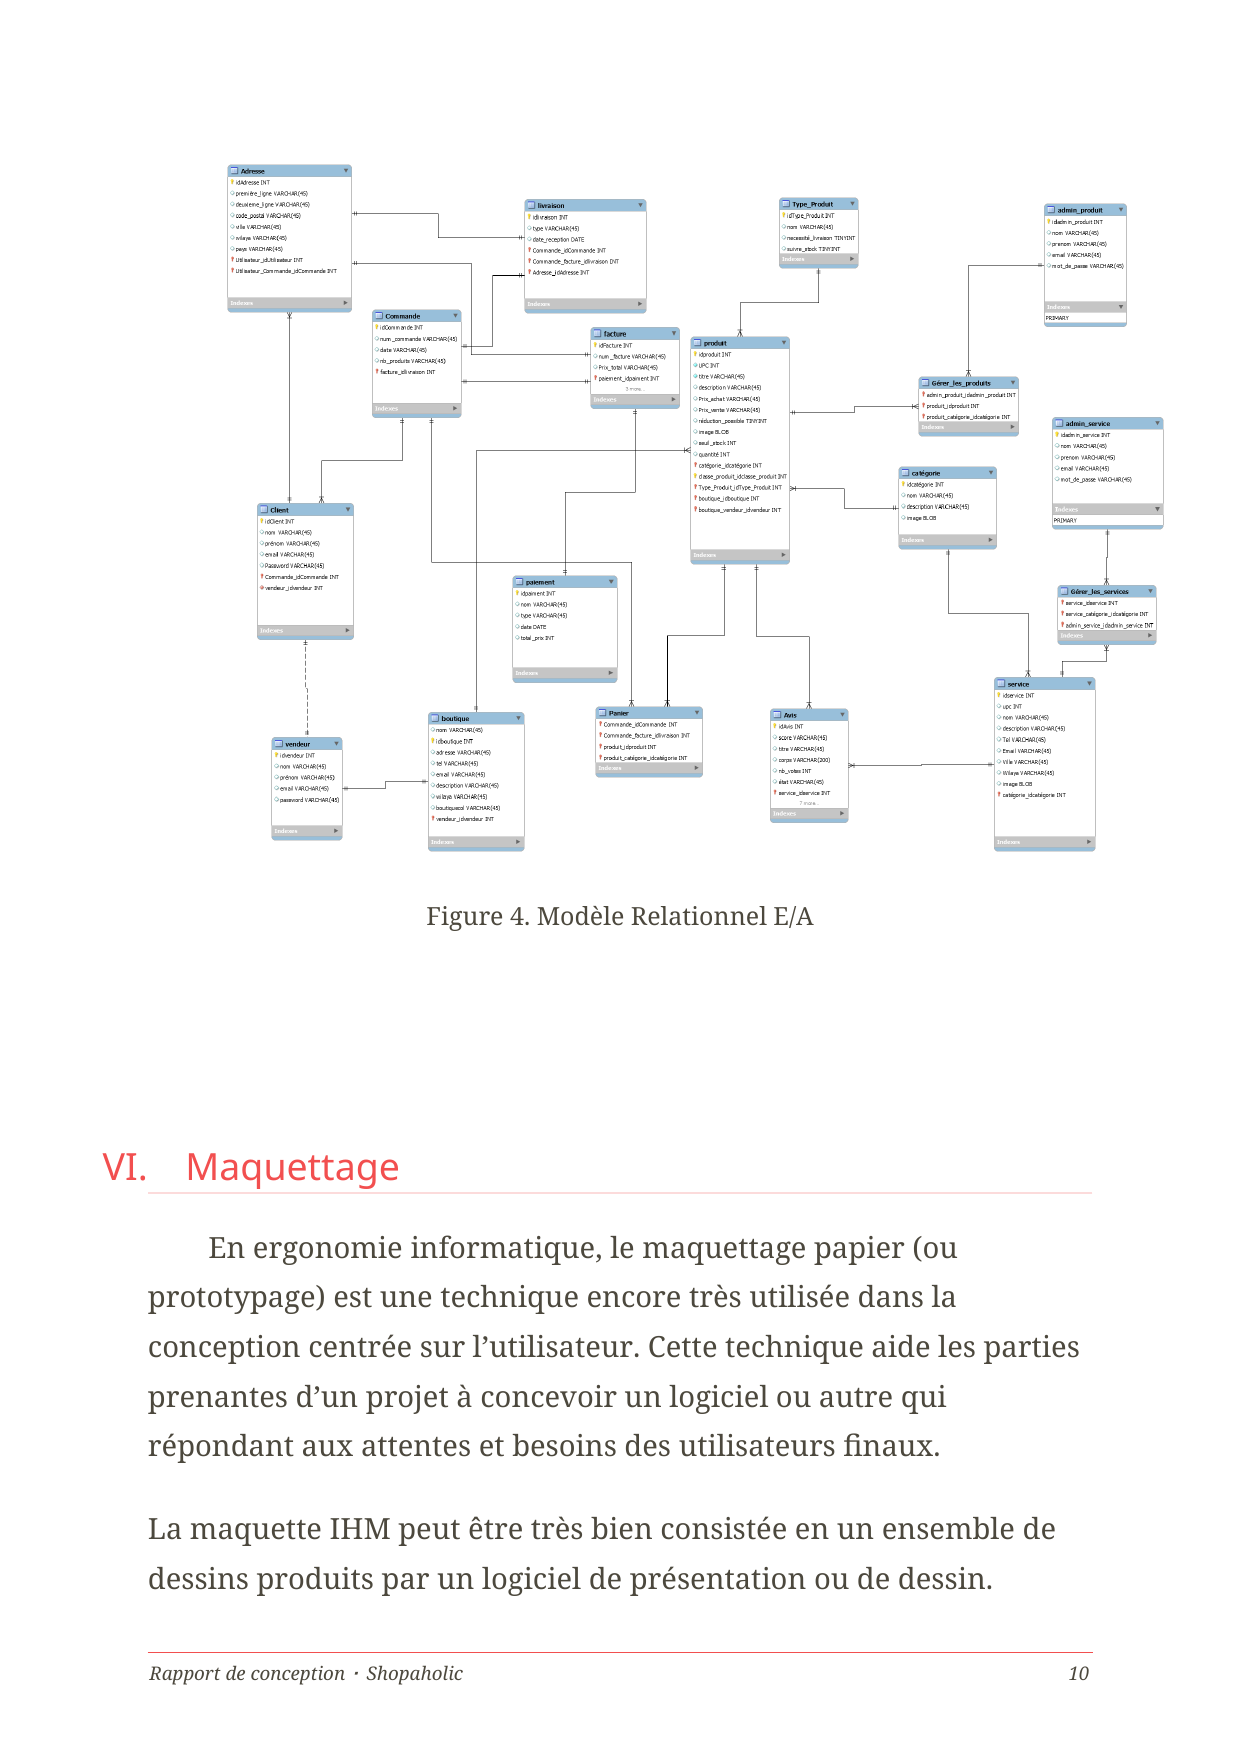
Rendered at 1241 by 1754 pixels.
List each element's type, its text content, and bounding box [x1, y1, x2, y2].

subtitle Maquettage [148, 1141, 1092, 1192]
text La maquette IHM peut être très bien consistée en un ensemble de dessins produits par un logiciel de présentation ou de dessin. [148, 1508, 1092, 1598]
text Figure 4. Modèle Relationnel E/A [148, 899, 1092, 933]
text En ergonomie informatique, le maquettage papier (ou prototypage) est une technique encore très utilisée dans la conception centrée sur l’utilisateur. Cette technique aide les parties prenantes d’un projet à concevoir un logiciel ou autre qui répondant aux attentes et besoins des utilisateurs finaux. [148, 1227, 1092, 1465]
picture [222, 159, 1168, 856]
